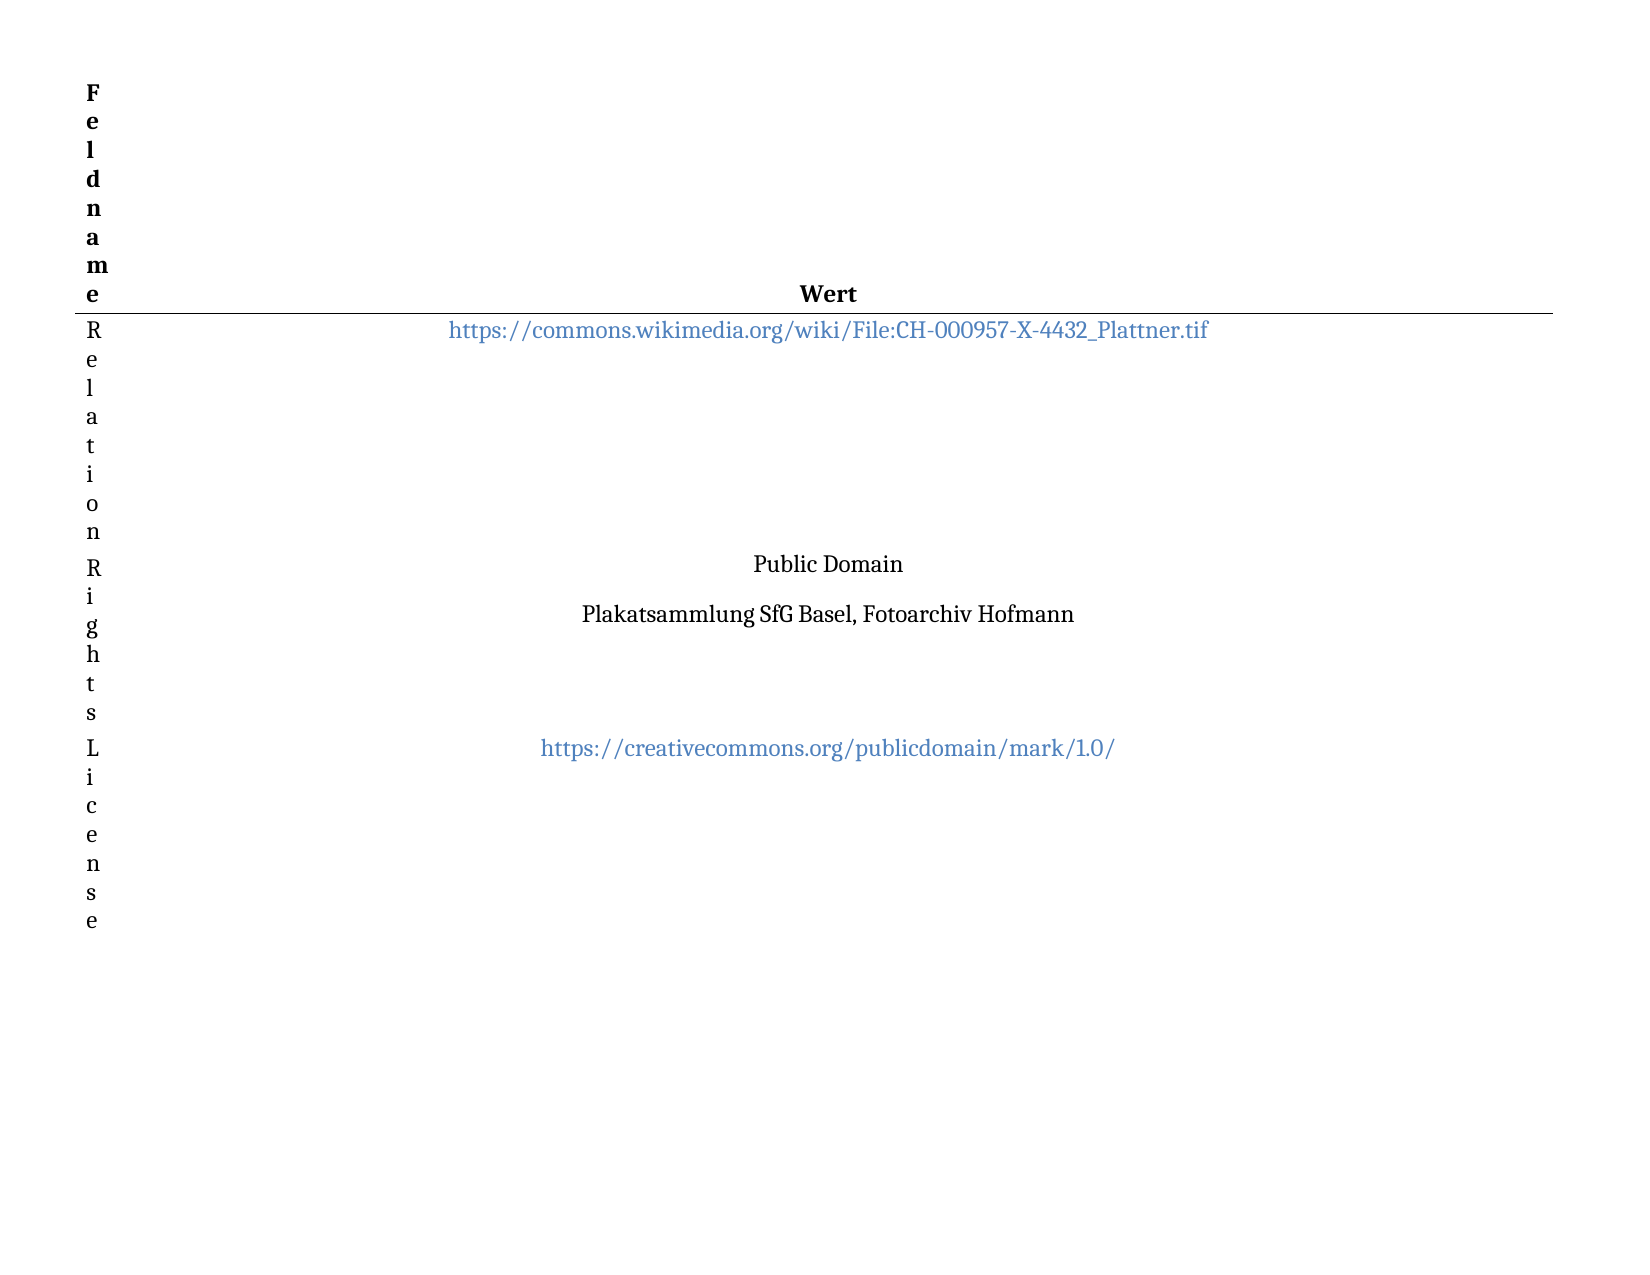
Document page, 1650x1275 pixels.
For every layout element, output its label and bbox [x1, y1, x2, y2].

table_header [64, 75, 1564, 939]
